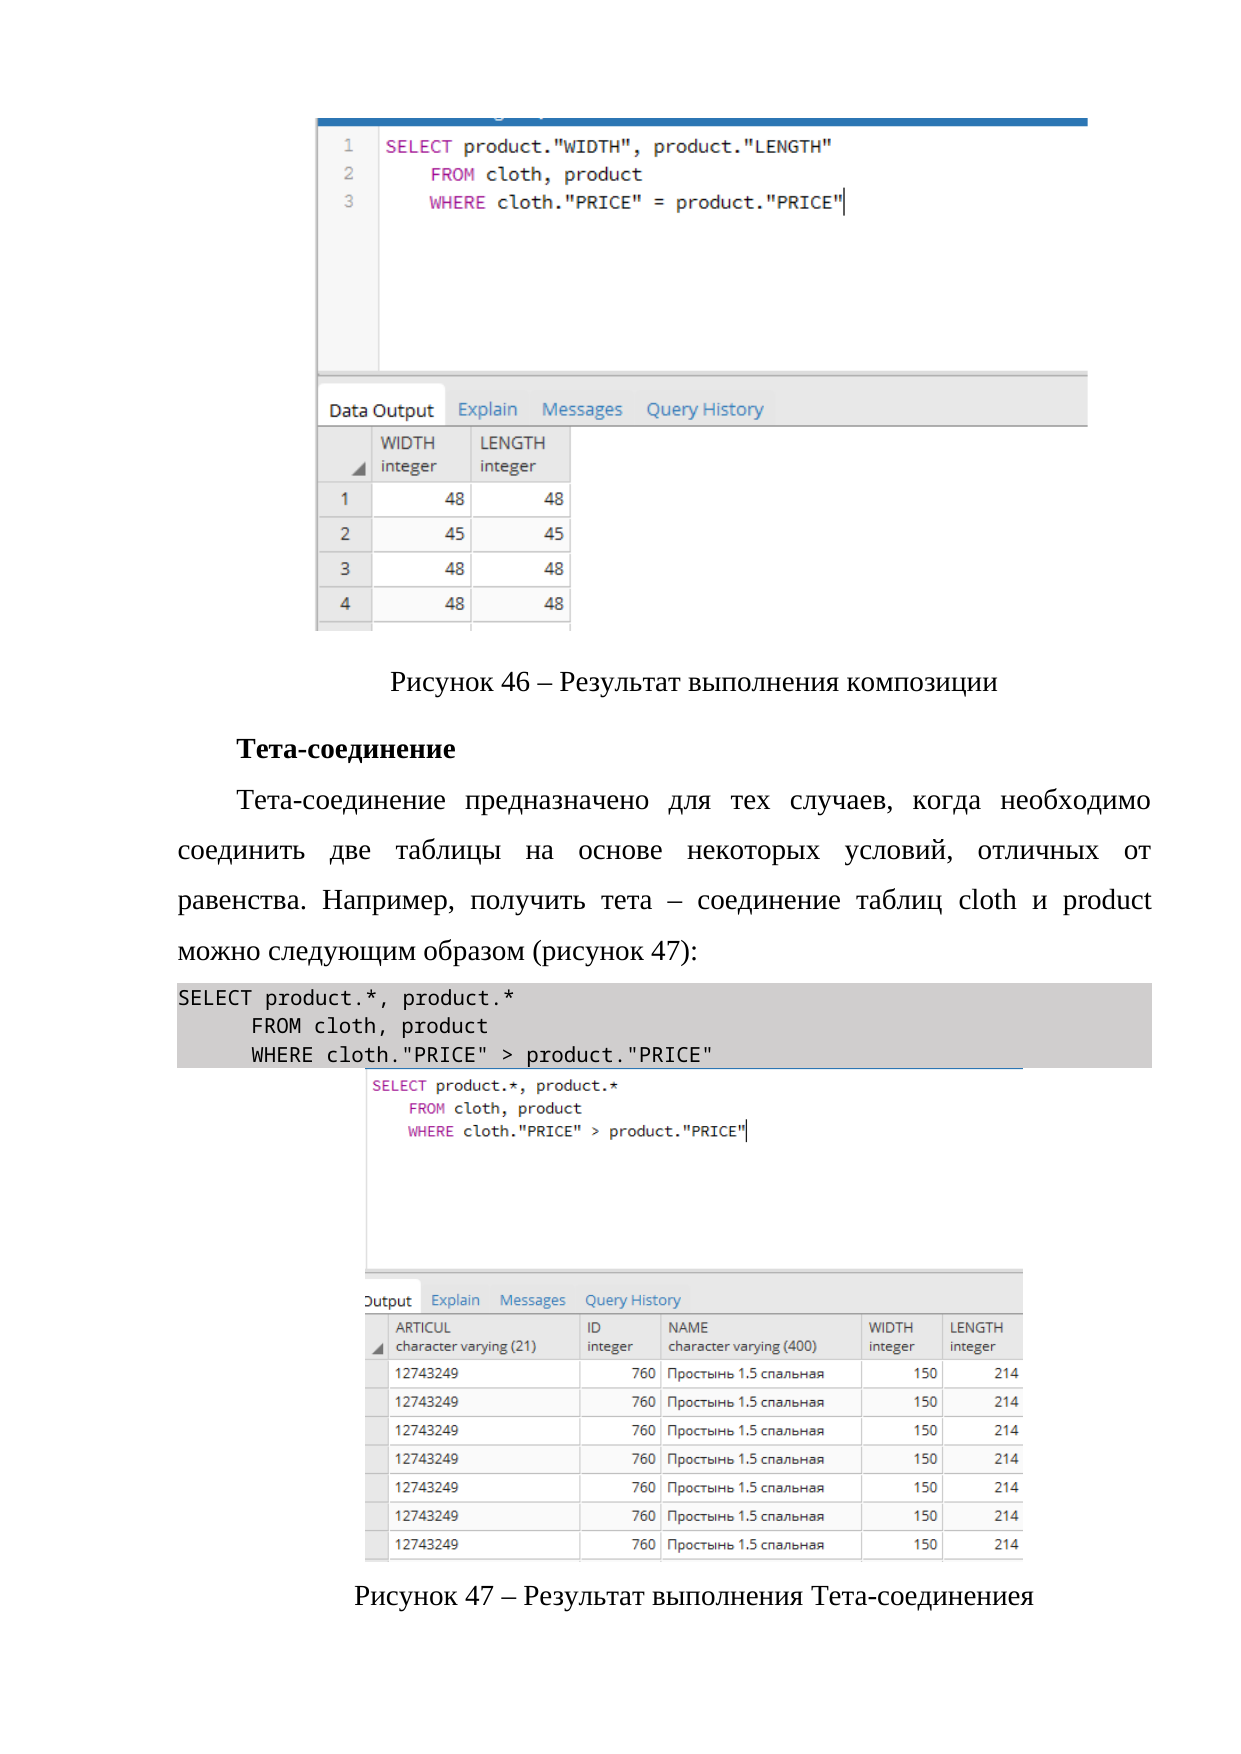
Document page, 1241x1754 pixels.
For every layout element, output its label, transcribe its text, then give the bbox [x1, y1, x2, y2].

subtitle Тета-соединение [177, 731, 1152, 765]
text SELECT product.*, product.* [177, 983, 1152, 1011]
picture [365, 1068, 1023, 1562]
text WHERE cloth."PRICE" > product."PRICE" [177, 1040, 1152, 1068]
text FROM cloth, product [177, 1011, 1152, 1040]
text Рисунок 46 – Результат выполнения композиции [177, 664, 1152, 698]
text Рисунок 47 – Результат выполнения Тета-соединениея [177, 1578, 1152, 1612]
text Тета-соединение предназначено для тех случаев, когда необходимо соединить две таблицы на основе некоторых условий, отличных от равенства. Например, получить тета – соединение таблиц cloth и product можно следующим образом (рисунок 47): [177, 782, 1152, 966]
picture [314, 118, 1088, 631]
